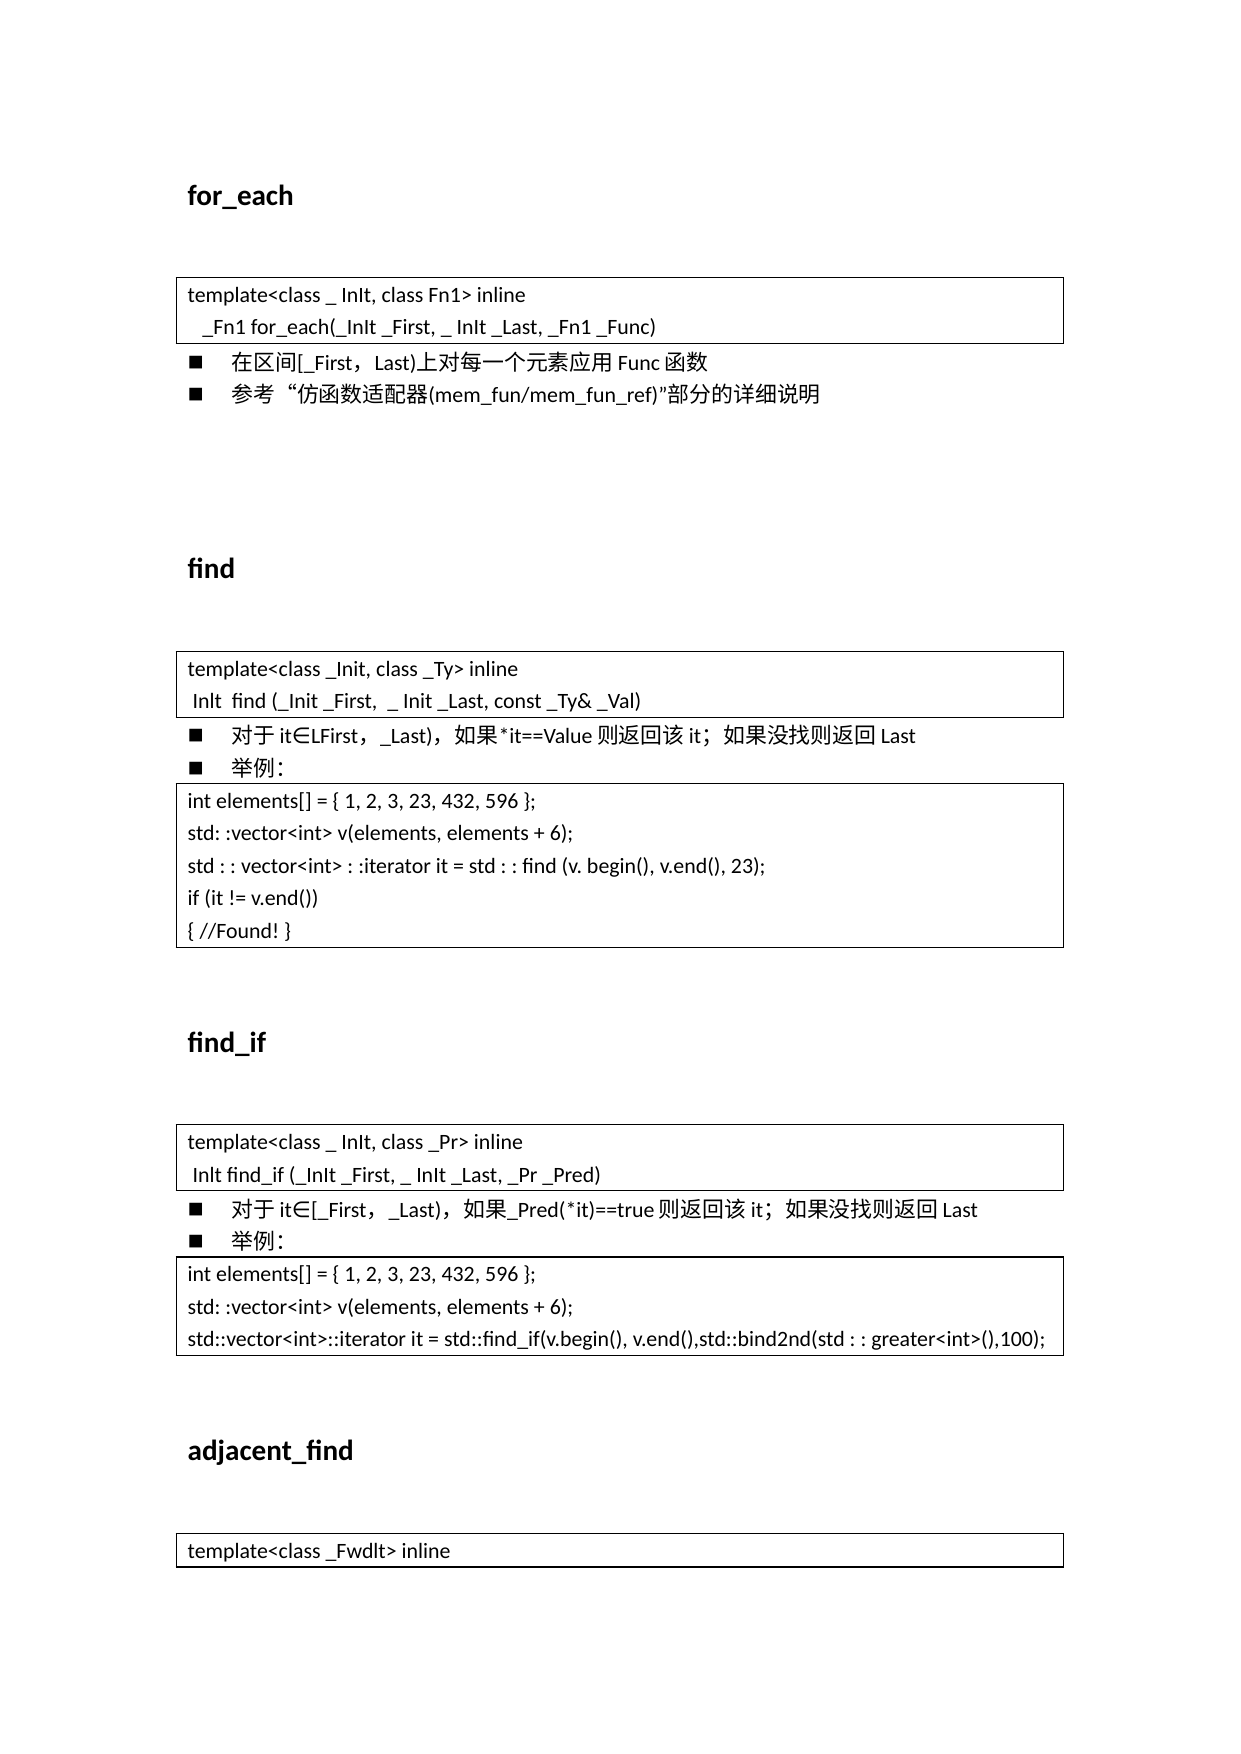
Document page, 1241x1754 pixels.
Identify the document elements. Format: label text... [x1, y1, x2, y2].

list 在区间[_First，Last)上对每一个元素应用Func函数 [187, 344, 1053, 377]
subtitle adjacent_find [187, 1418, 1053, 1483]
table_header template<class _ InIt, class Fn1> inline _Fn1 for_each(_InIt _First, _ InIt _Last, _Fn1 _Func) [177, 278, 1063, 343]
list 参考“仿函数适配器(mem_fun/mem_fun_ref)”部分的详细说明 [187, 377, 1053, 409]
table_header int elements[] = { 1, 2, 3, 23, 432, 596 }; std: :vector<int> v(elements, elements + 6); std::vector<int>::iterator it = std::find_if(v.begin(), v.end(),std::bind2nd(std : : greater<int>(),100); [177, 1258, 1063, 1355]
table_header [177, 1534, 1063, 1566]
table_header template<class _Init, class _Ty> inline Inlt find (_Init _First, _ Init _Last, const _Ty& _Val) [177, 652, 1063, 717]
subtitle find [187, 536, 1053, 601]
subtitle for_each [187, 162, 1053, 227]
list 对于it∈[_First，_Last)，如果_Pred(*it)==true则返回该it；如果没找则返回Last [187, 1191, 1053, 1224]
list 举例： [187, 1224, 1053, 1256]
table_header int elements[] = { 1, 2, 3, 23, 432, 596 }; std: :vector<int> v(elements, elements + 6); std : : vector<int> : :iterator it = std : : find (v. begin(), v.end(), 23); if (it != v.end()) { //Found! } [177, 784, 1063, 947]
subtitle find_if [187, 1009, 1053, 1074]
table_header template<class _ InIt, class _Pr> inline Inlt find_if (_InIt _First, _ InIt _Last, _Pr _Pred) [177, 1125, 1063, 1190]
list 对于it∈LFirst，_Last)，如果*it==Value则返回该it；如果没找则返回Last [187, 718, 1053, 751]
list 举例： [187, 751, 1053, 783]
